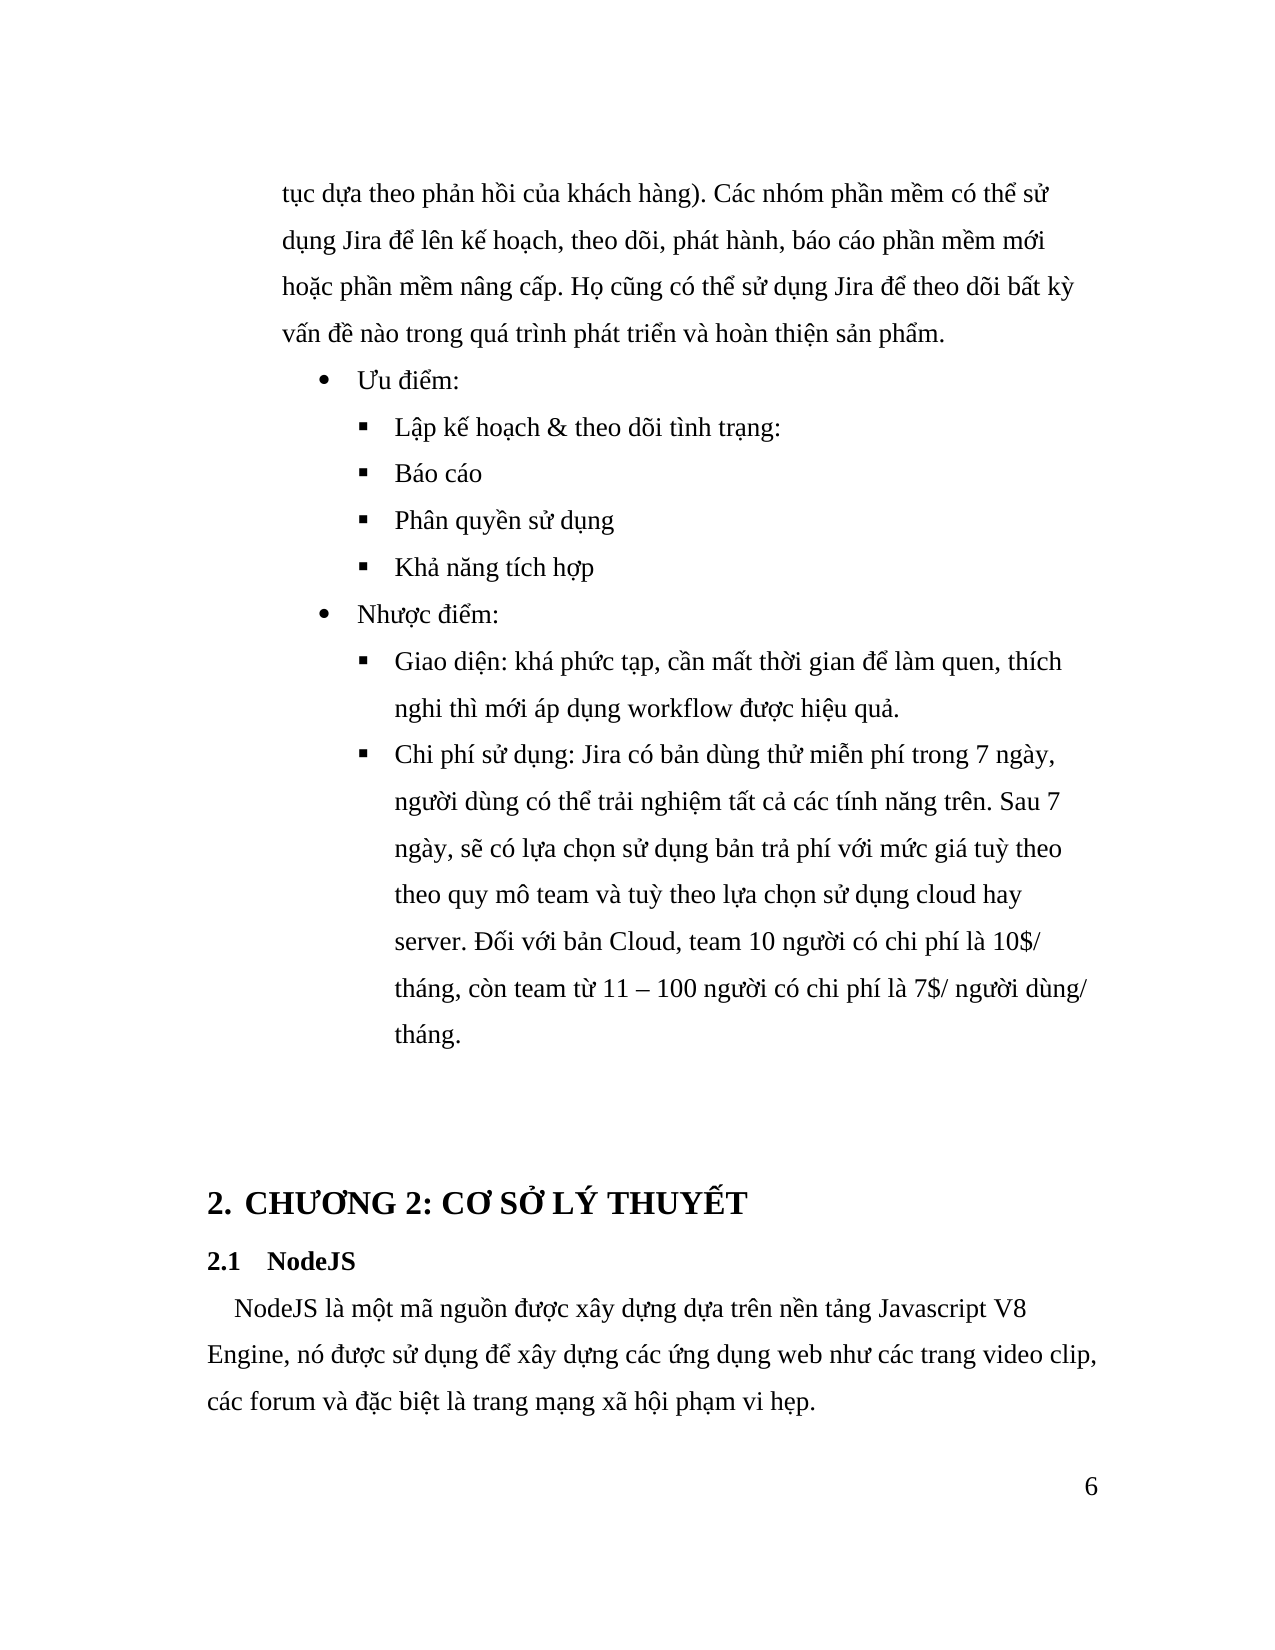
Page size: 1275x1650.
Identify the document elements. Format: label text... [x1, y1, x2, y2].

list Ưu điểm: [319, 364, 1098, 395]
list Chi phí sử dụng: Jira có bản dùng thử miễn phí trong 7 ngày, người dùng có thể trải nghiệm tất cả các tính năng trên. Sau 7 ngày, sẽ có lựa chọn sử dụng bản trả phí với mức giá tuỳ theo theo quy mô team và tuỳ theo lựa chọn sử dụng cloud hay server. Đối với bản Cloud, team 10 người có chi phí là 10$/ tháng, còn team từ 11 – 100 người có chi phí là 7$/ người dùng/ tháng. [357, 738, 1098, 1096]
text NodeJS là một mã nguồn được xây dựng dựa trên nền tảng Javascript V8 Engine, nó được sử dụng để xây dựng các ứng dụng web như các trang video clip, các forum và đặc biệt là trang mạng xã hội phạm vi hẹp. [207, 1292, 1098, 1416]
list Khả năng tích hợp [357, 551, 1098, 583]
list Phân quyền sử dụng [357, 504, 1098, 536]
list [244, 177, 1098, 348]
list Nhược điểm: [319, 598, 1098, 629]
list Lập kế hoạch & theo dõi tình trạng: [357, 411, 1098, 442]
subtitle CHƯƠNG 2: CƠ SỞ LÝ THUYẾT [207, 1184, 1098, 1222]
list Báo cáo [357, 458, 1098, 489]
subtitle NodeJS [207, 1245, 1098, 1276]
list Giao diện: khá phức tạp, cần mất thời gian để làm quen, thích nghi thì mới áp dụng workflow được hiệu quả. [357, 645, 1098, 723]
